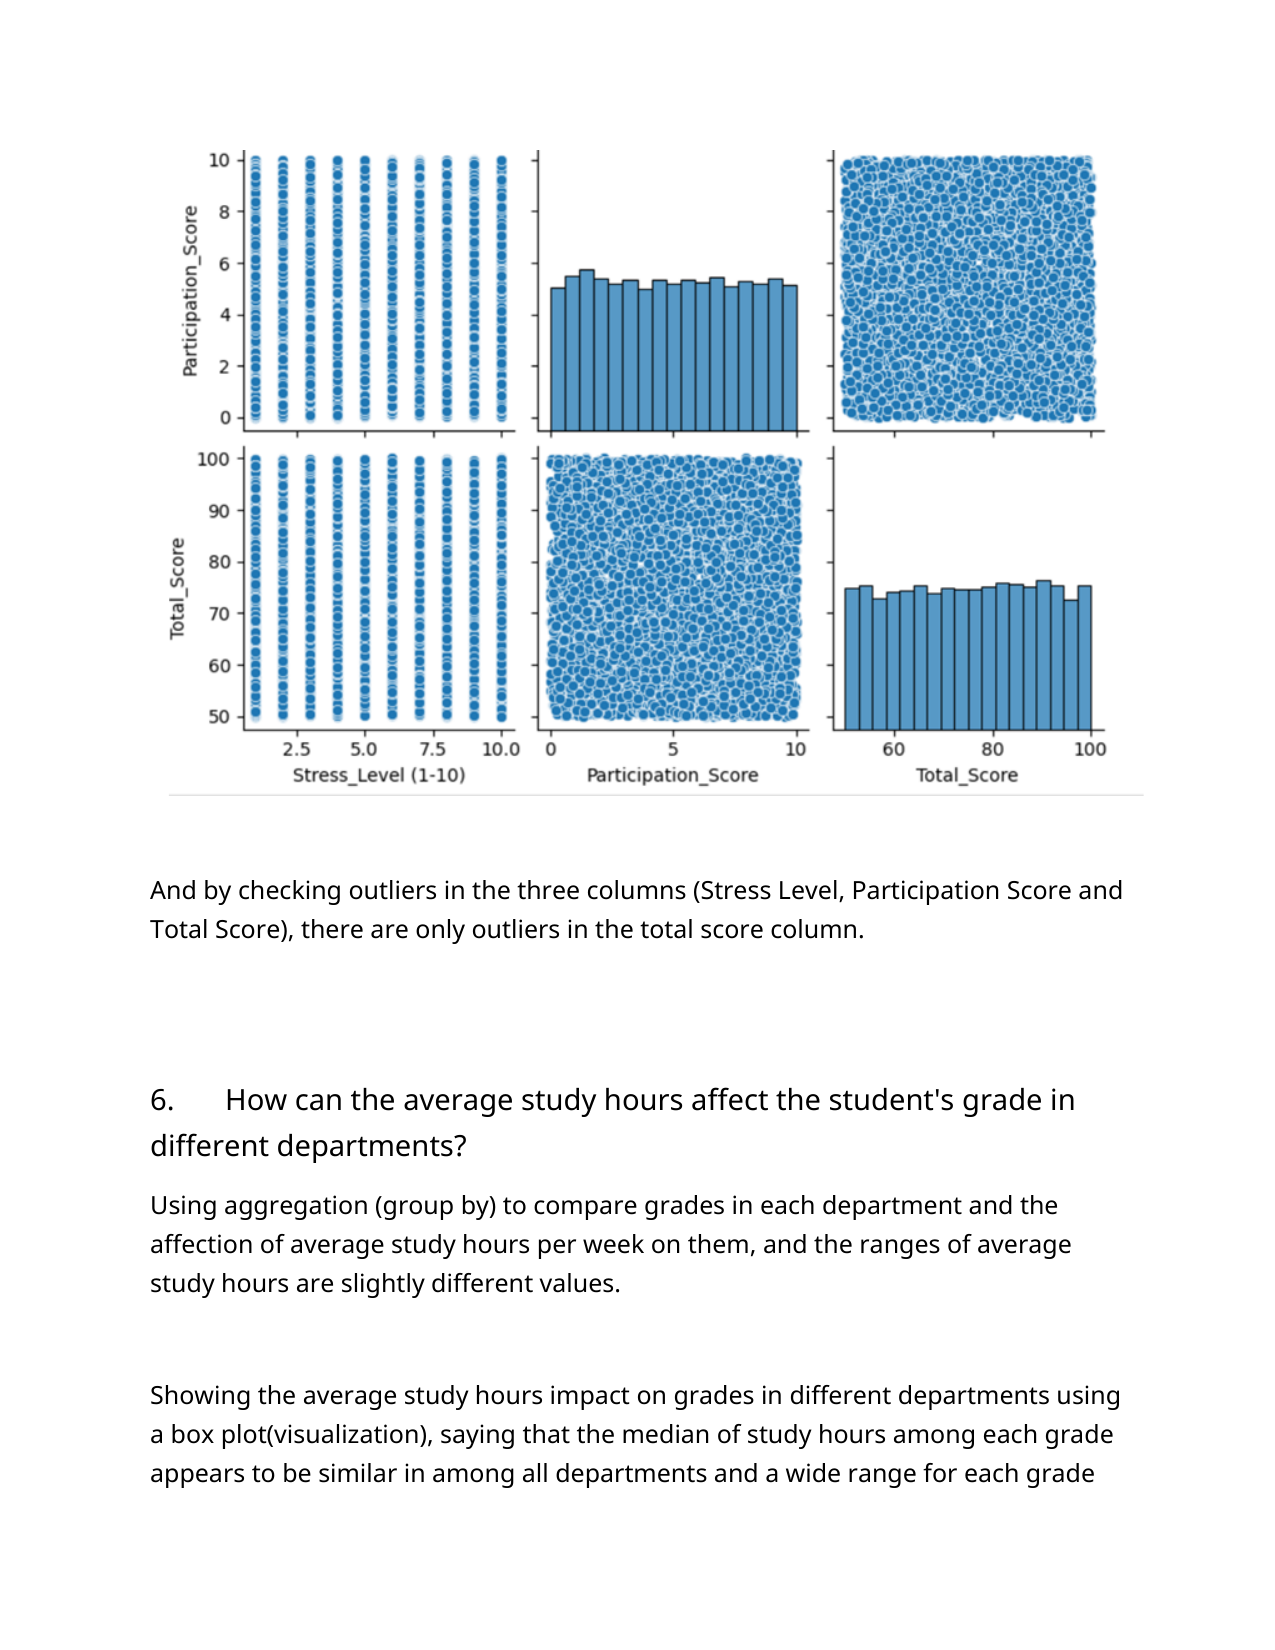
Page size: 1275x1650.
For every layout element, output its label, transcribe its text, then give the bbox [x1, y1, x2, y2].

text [150, 1377, 1125, 1490]
text Using aggregation (group by) to compare grades in each department and the affection of average study hours per week on them, and the ranges of average study hours are slightly different values. [150, 1187, 1125, 1300]
text 6. How can the average study hours affect the student's grade in different departments? [150, 1079, 1125, 1165]
text And by checking outliers in the three columns (Stress Level, Participation Score and Total Score), there are only outliers in the total score column. [150, 873, 1125, 946]
